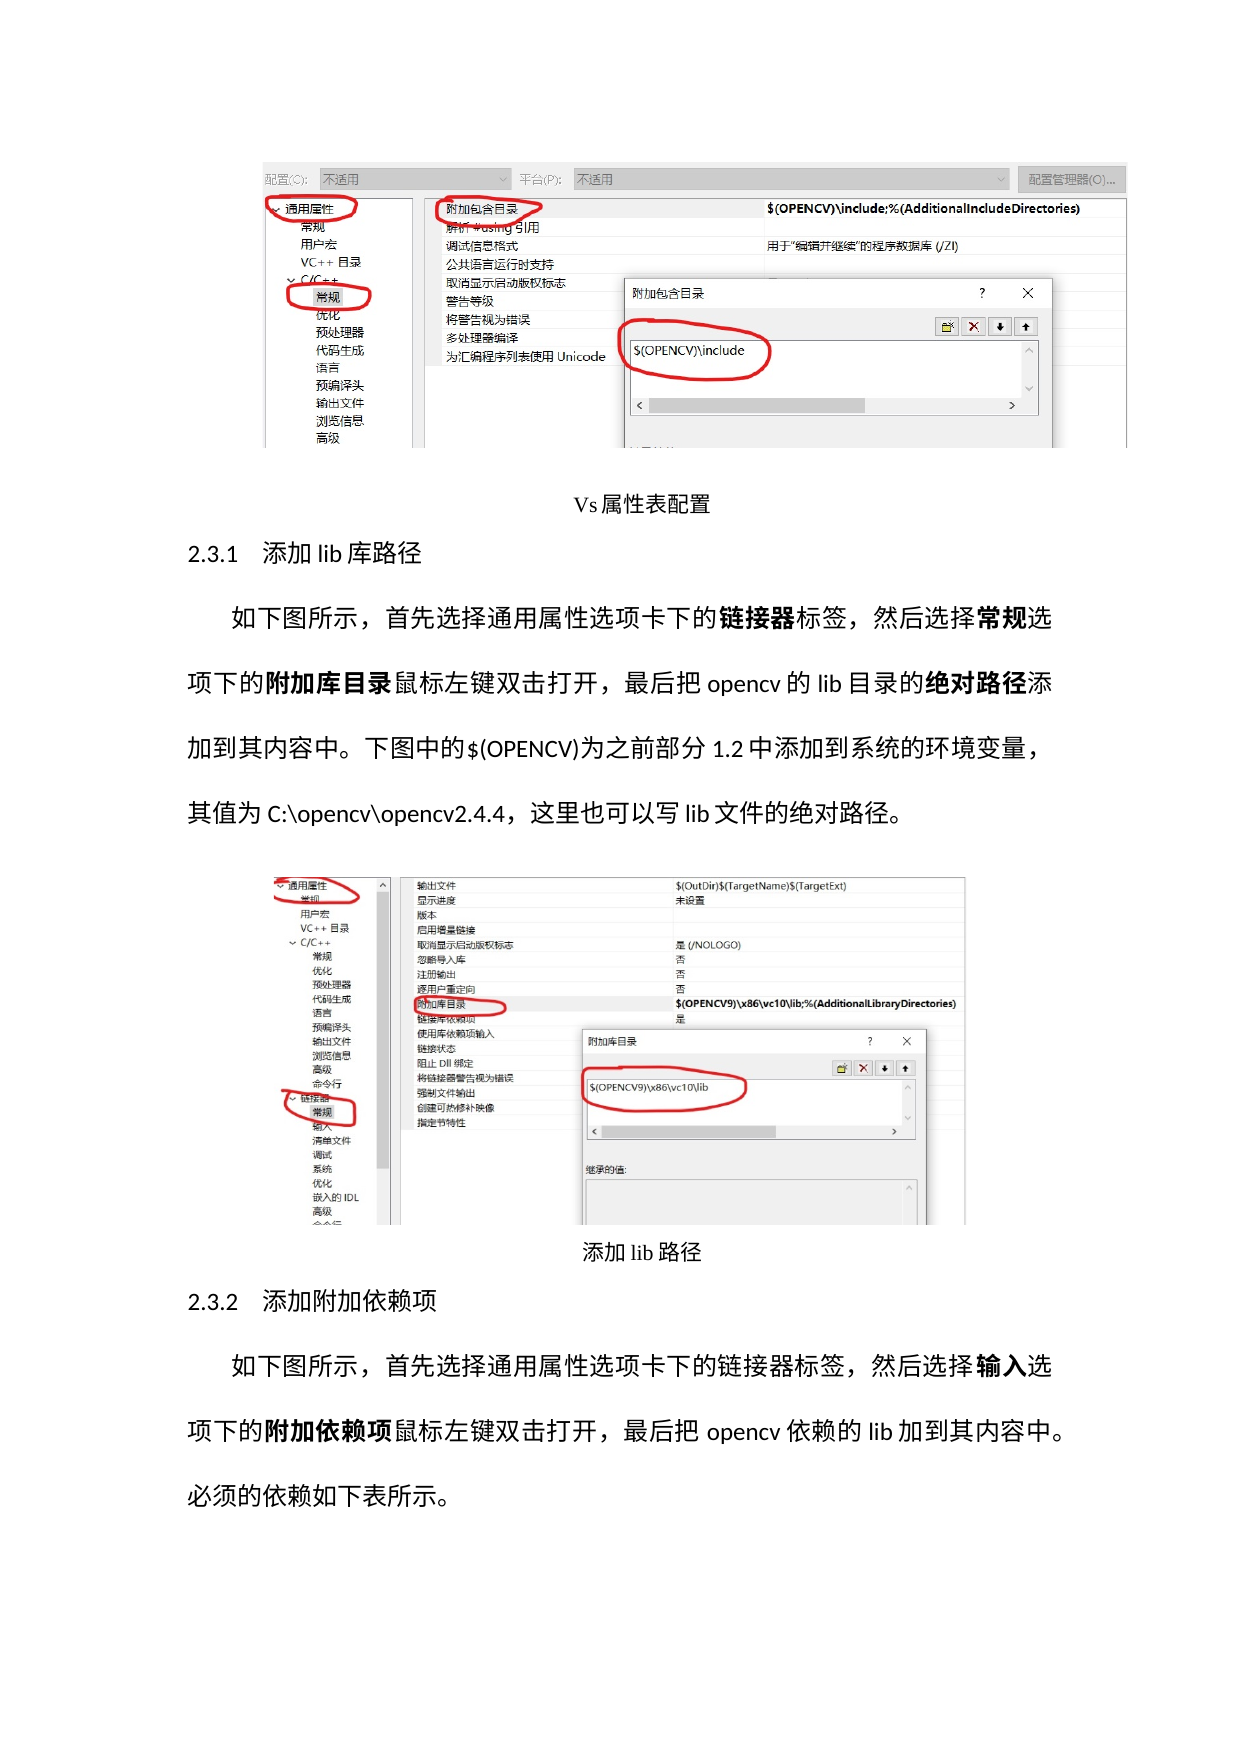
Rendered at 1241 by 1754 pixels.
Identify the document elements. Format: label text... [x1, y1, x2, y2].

text 添加lib路径 [187, 1234, 1053, 1267]
list 添加lib库路径 [187, 519, 1053, 584]
list 添加附加依赖项 [187, 1267, 1053, 1332]
text Vs属性表配置 [187, 487, 1053, 519]
text 如下图所示，首先选择通用属性选项卡下的链接器标签，然后选择常规选项下的附加库目录鼠标左键双击打开，最后把opencv的lib目录的绝对路径添加到其内容中。下图中的$(OPENCV)为之前部分1.2中添加到系统的环境变量，其值为C:\opencv\opencv2.4.4，这里也可以写lib文件的绝对路径。 [187, 584, 1053, 844]
picture [273, 877, 967, 1225]
text 如下图所示，首先选择通用属性选项卡下的链接器标签，然后选择输入选项下的附加依赖项鼠标左键双击打开，最后把opencv依赖的lib加到其内容中。必须的依赖如下表所示。 [187, 1332, 1053, 1527]
picture [262, 162, 1128, 448]
